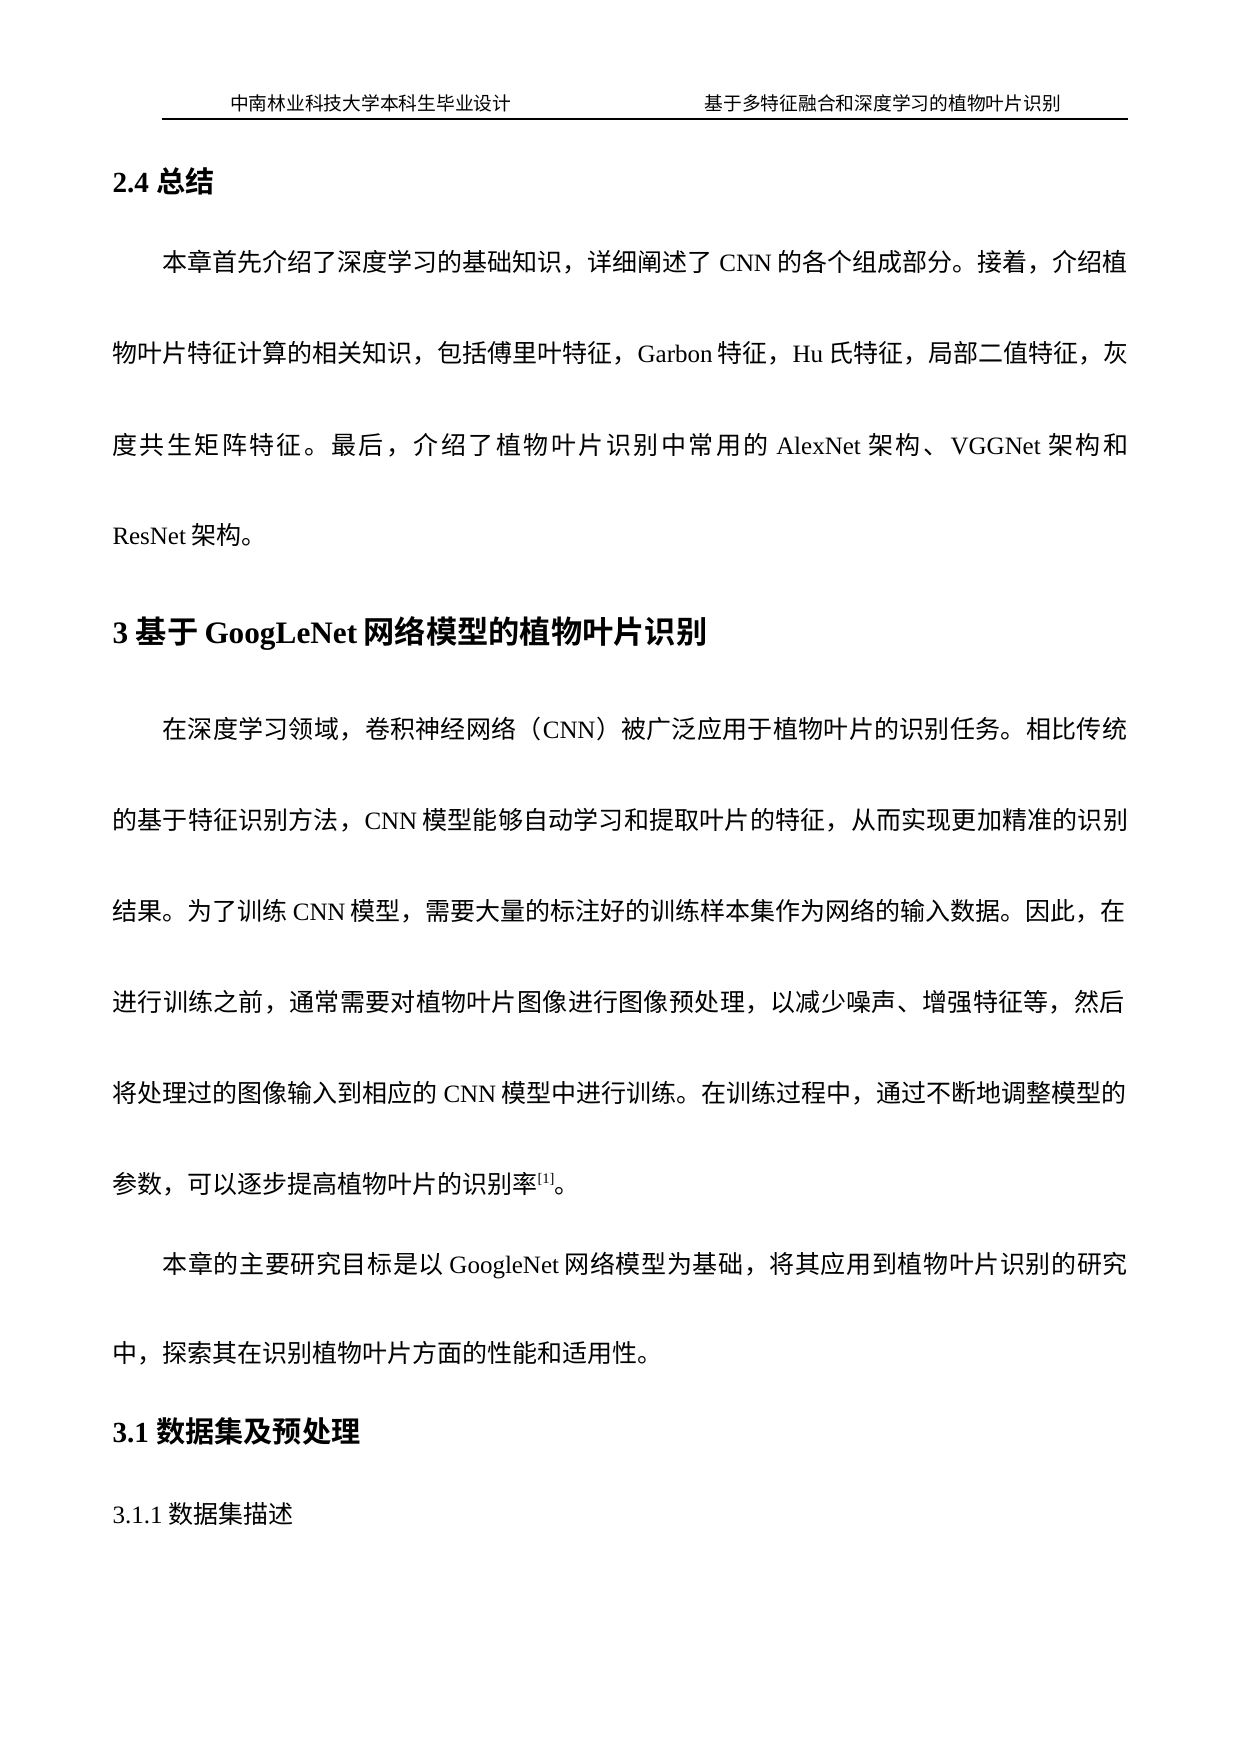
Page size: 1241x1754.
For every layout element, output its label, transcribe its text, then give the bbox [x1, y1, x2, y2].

text 本章首先介绍了深度学习的基础知识，详细阐述了CNN的各个组成部分。接着，介绍植物叶片特征计算的相关知识，包括傅里叶特征，Garbon特征，Hu氏特征，局部二值特征，灰度共生矩阵特征。最后，介绍了植物叶片识别中常用的AlexNet架构、VGGNet架构和ResNet架构。 [112, 229, 1128, 567]
text 本章的主要研究目标是以GoogleNet网络模型为基础，将其应用到植物叶片识别的研究中，探索其在识别植物叶片方面的性能和适用性。 [112, 1230, 1128, 1386]
text 3.1.1 数据集描述 [112, 1480, 1128, 1545]
text 2.4 总结 [112, 149, 1128, 214]
text 3 基于GoogLeNet网络模型的植物叶片识别 [112, 597, 1128, 662]
text 3.1 数据集及预处理 [112, 1399, 1128, 1464]
text 在深度学习领域，卷积神经网络（CNN）被广泛应用于植物叶片的识别任务。相比传统的基于特征识别方法，CNN模型能够自动学习和提取叶片的特征，从而实现更加精准的识别结果。为了训练CNN模型，需要大量的标注好的训练样本集作为网络的输入数据。因此，在进行训练之前，通常需要对植物叶片图像进行图像预处理，以减少噪声、增强特征等，然后将处理过的图像输入到相应的CNN模型中进行训练。在训练过程中，通过不断地调整模型的参数，可以逐步提高植物叶片的识别率[1]。 [112, 696, 1128, 1216]
